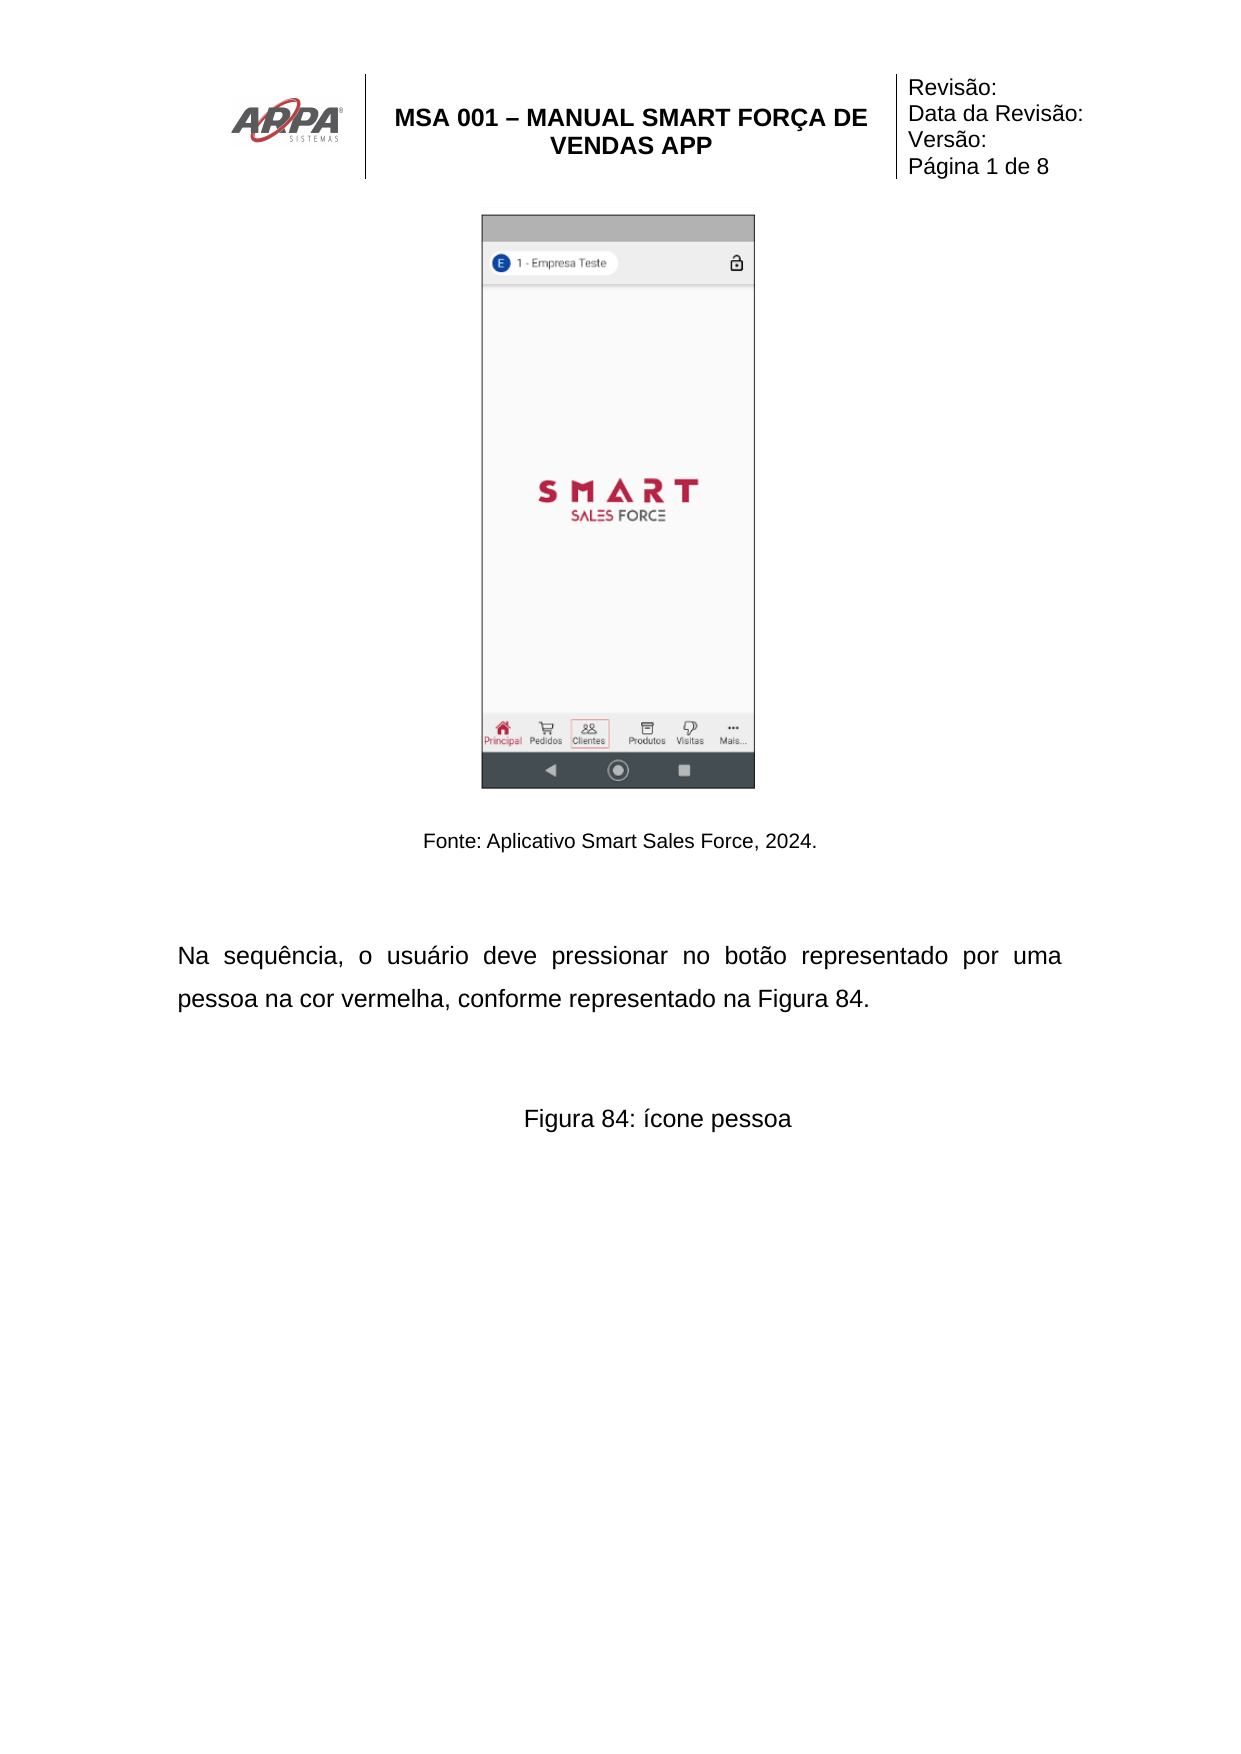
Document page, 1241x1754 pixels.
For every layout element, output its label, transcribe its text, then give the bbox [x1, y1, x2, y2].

text Na sequência, o usuário deve pressionar no botão representado por uma pessoa na cor vermelha, conforme representado na Figura 84. [177, 941, 1063, 1013]
picture [231, 98, 343, 147]
text Fonte: Aplicativo Smart Sales Force, 2024. [177, 828, 1063, 852]
picture [476, 207, 764, 798]
list Figura 84: ícone pessoa [252, 1103, 1063, 1132]
